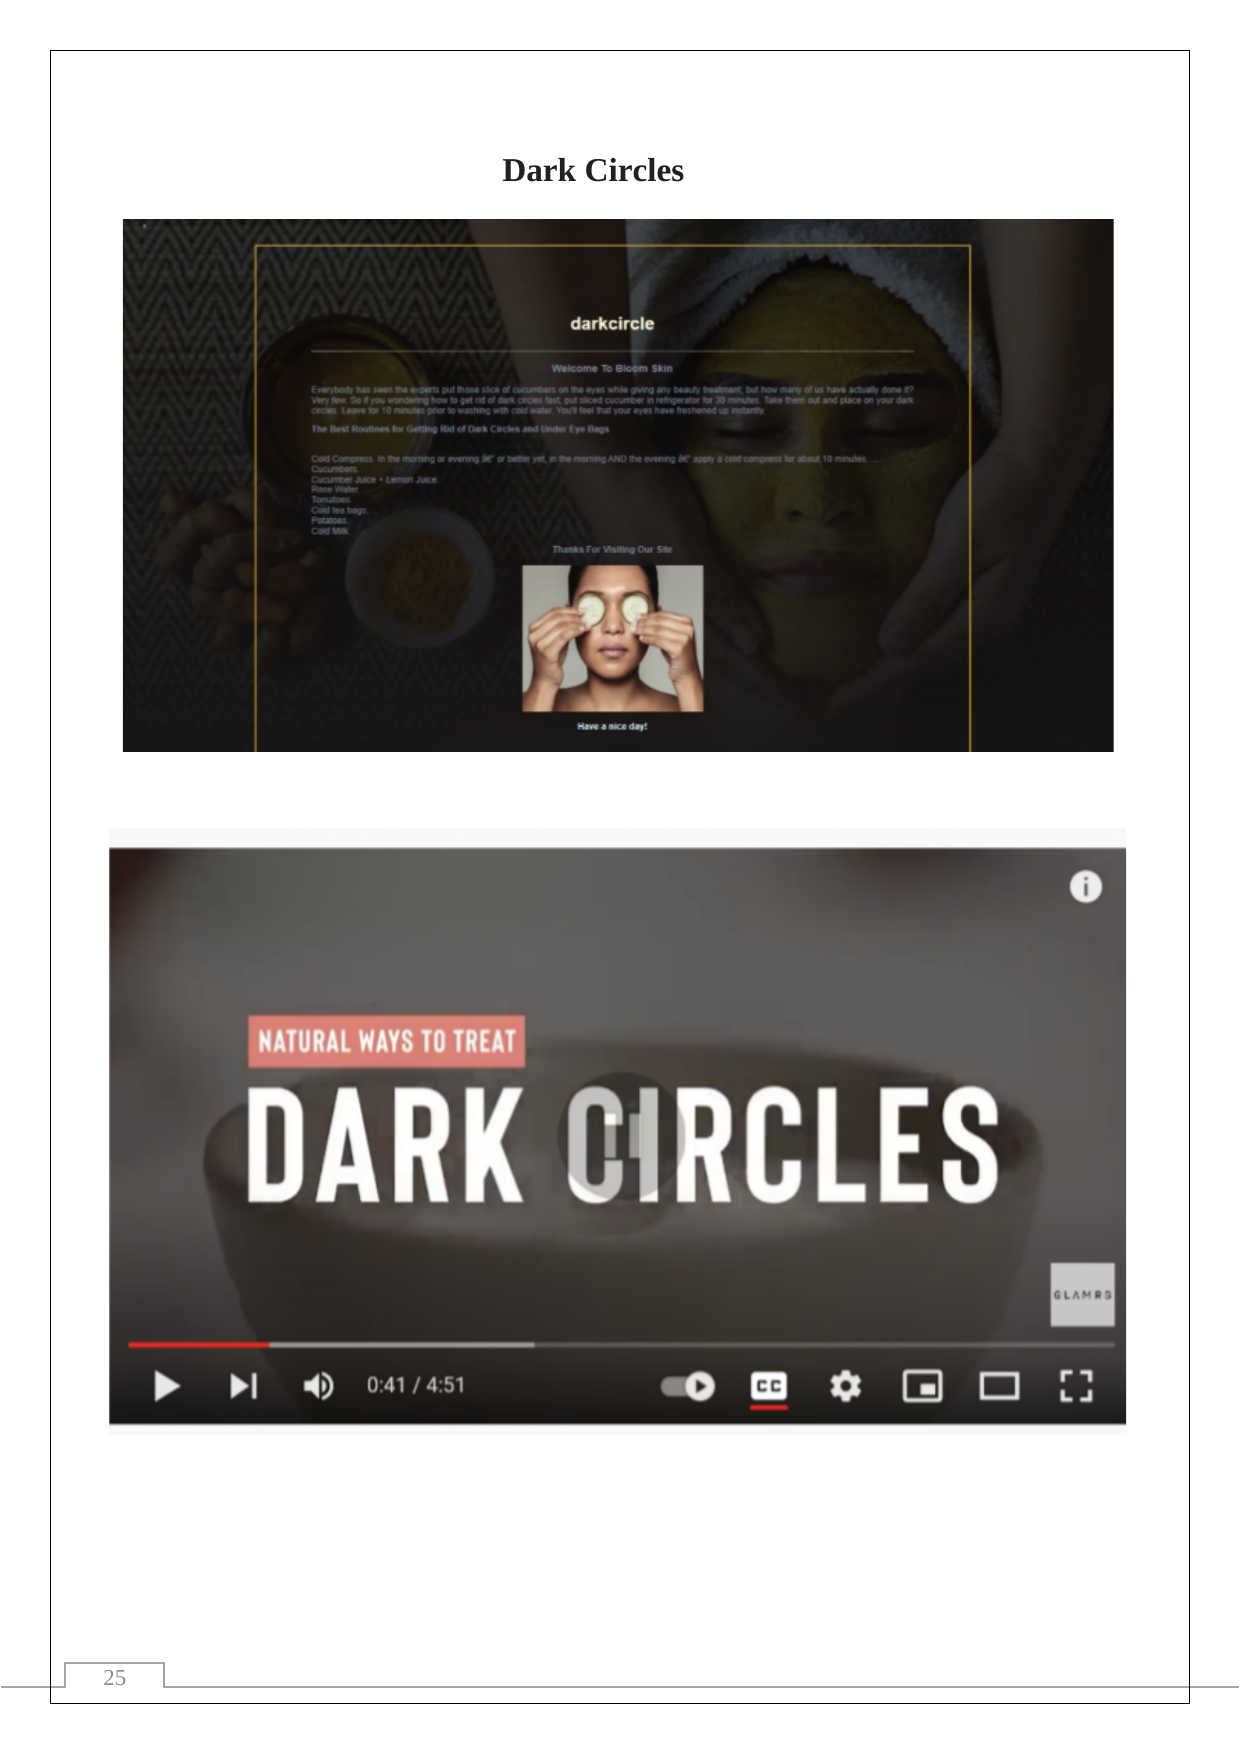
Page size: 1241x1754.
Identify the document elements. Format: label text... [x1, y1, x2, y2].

picture [122, 219, 1114, 752]
text Dark Circles [169, 150, 1017, 188]
picture [108, 828, 1127, 1435]
